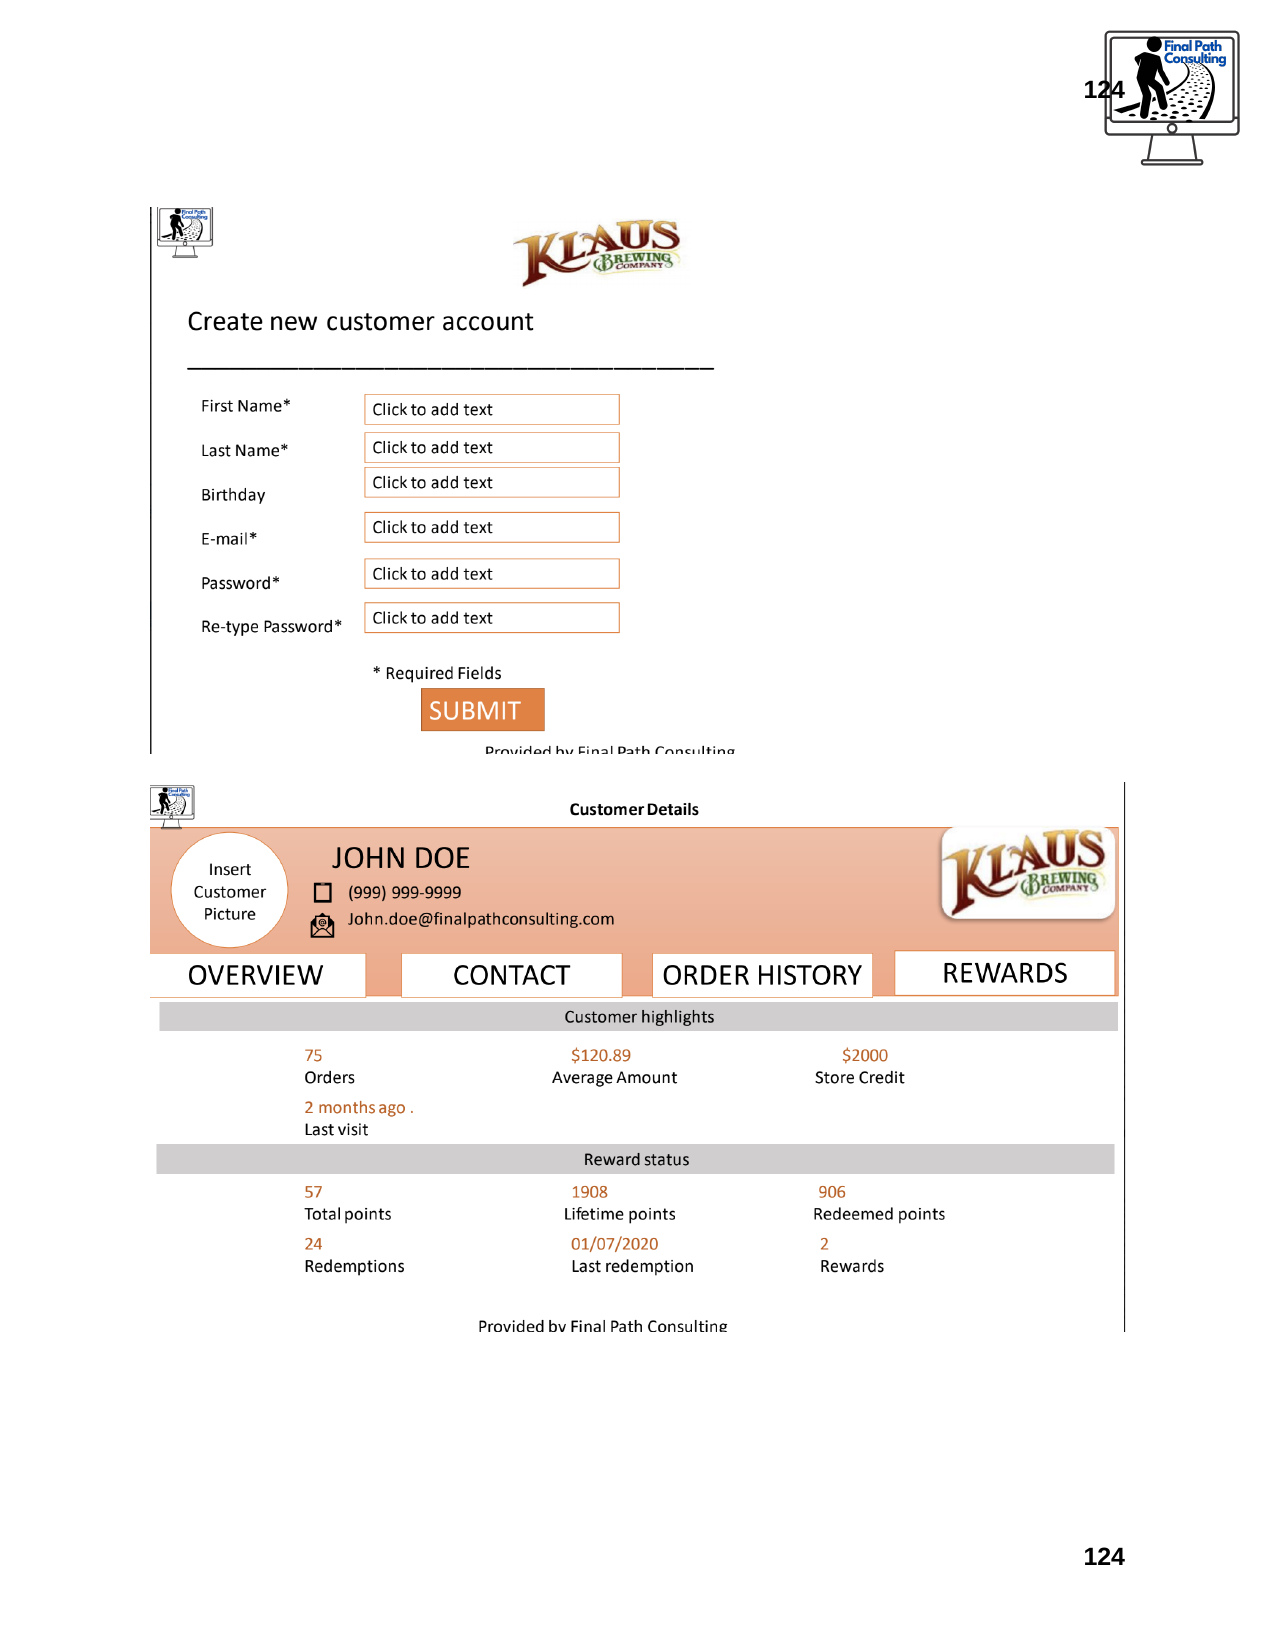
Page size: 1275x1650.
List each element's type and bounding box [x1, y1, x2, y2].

picture [1098, 18, 1247, 174]
picture [150, 207, 1125, 754]
picture [150, 782, 1125, 1332]
picture [1098, 83, 1106, 94]
